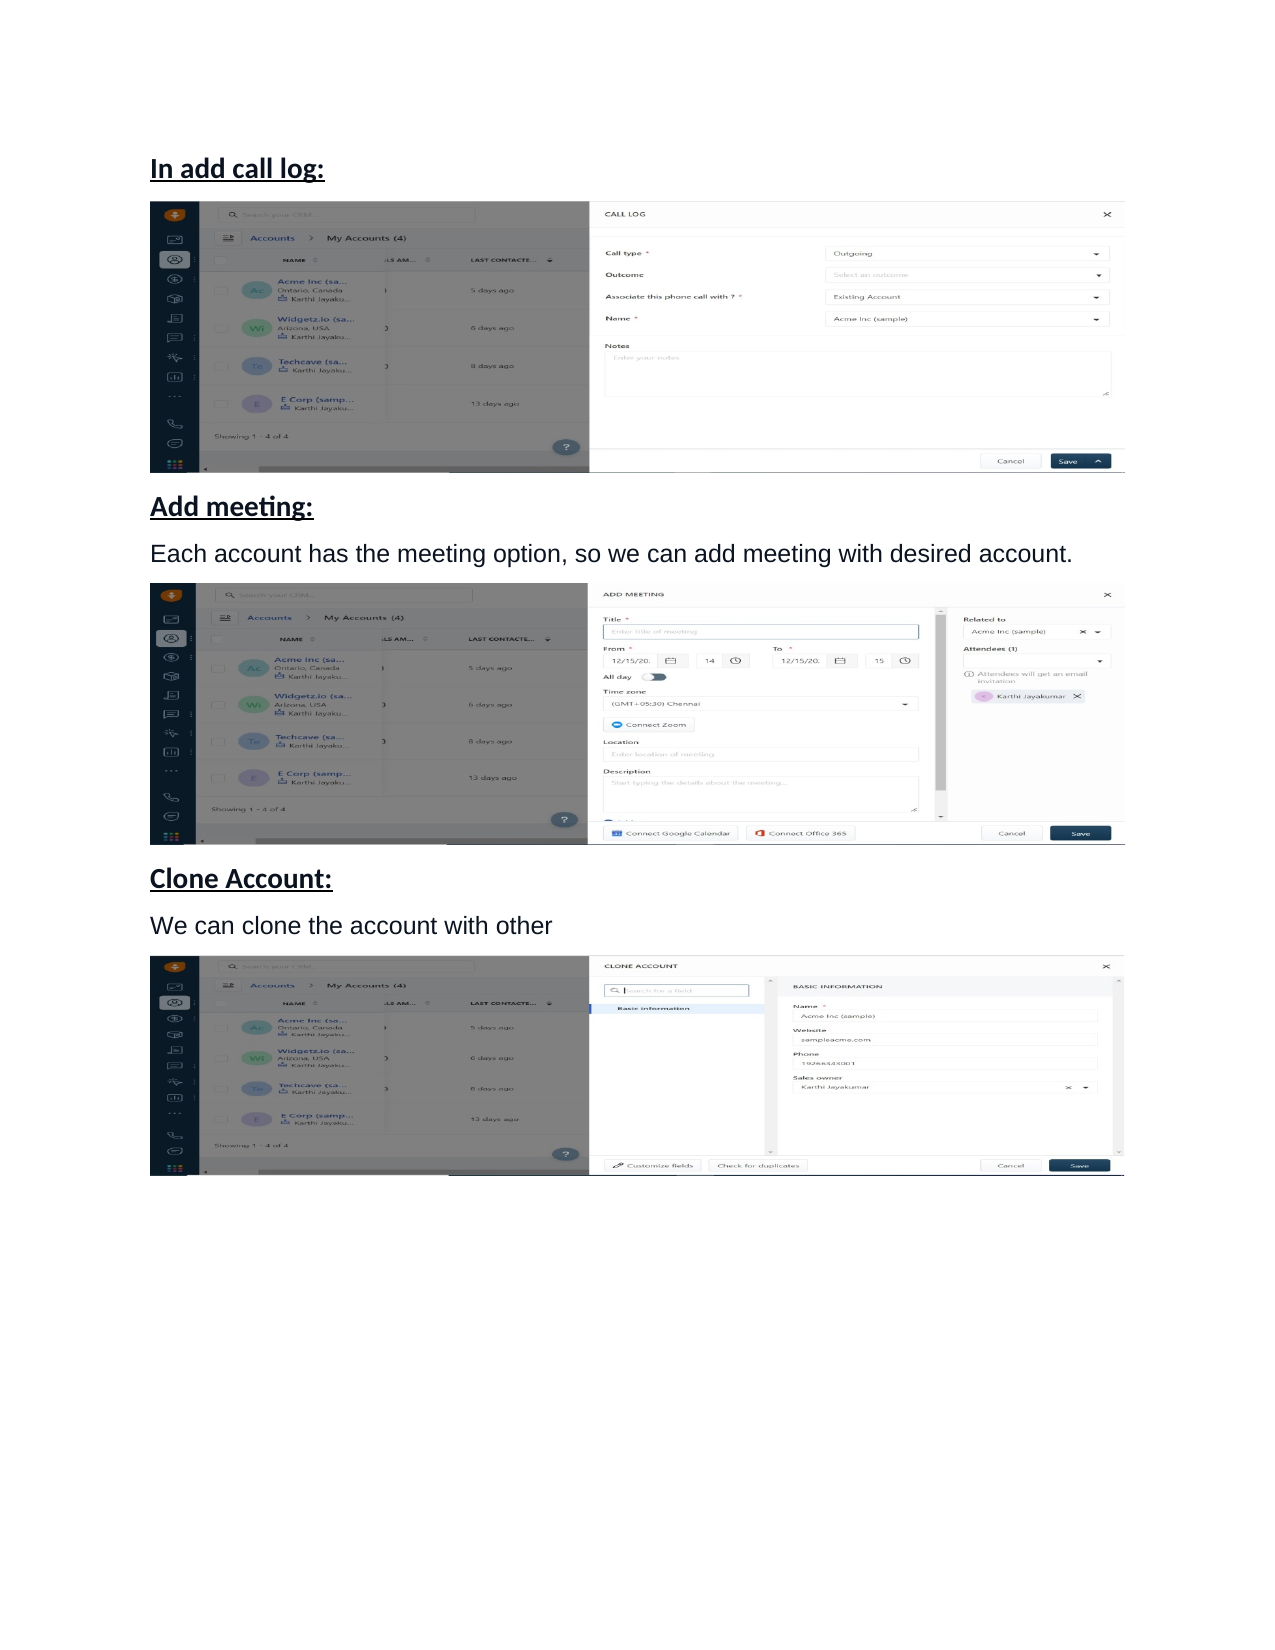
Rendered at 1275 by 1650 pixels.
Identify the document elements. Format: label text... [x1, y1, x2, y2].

subtitle Clone Account: [150, 860, 1125, 895]
subtitle Add meeting: [150, 488, 1125, 523]
picture [150, 955, 1125, 1176]
subtitle Each account has the meeting option, so we can add meeting with desired account. [150, 539, 1125, 568]
picture [150, 201, 1125, 473]
subtitle In add call log: [150, 150, 1125, 186]
subtitle We can clone the account with other [150, 911, 1125, 940]
picture [150, 583, 1125, 845]
